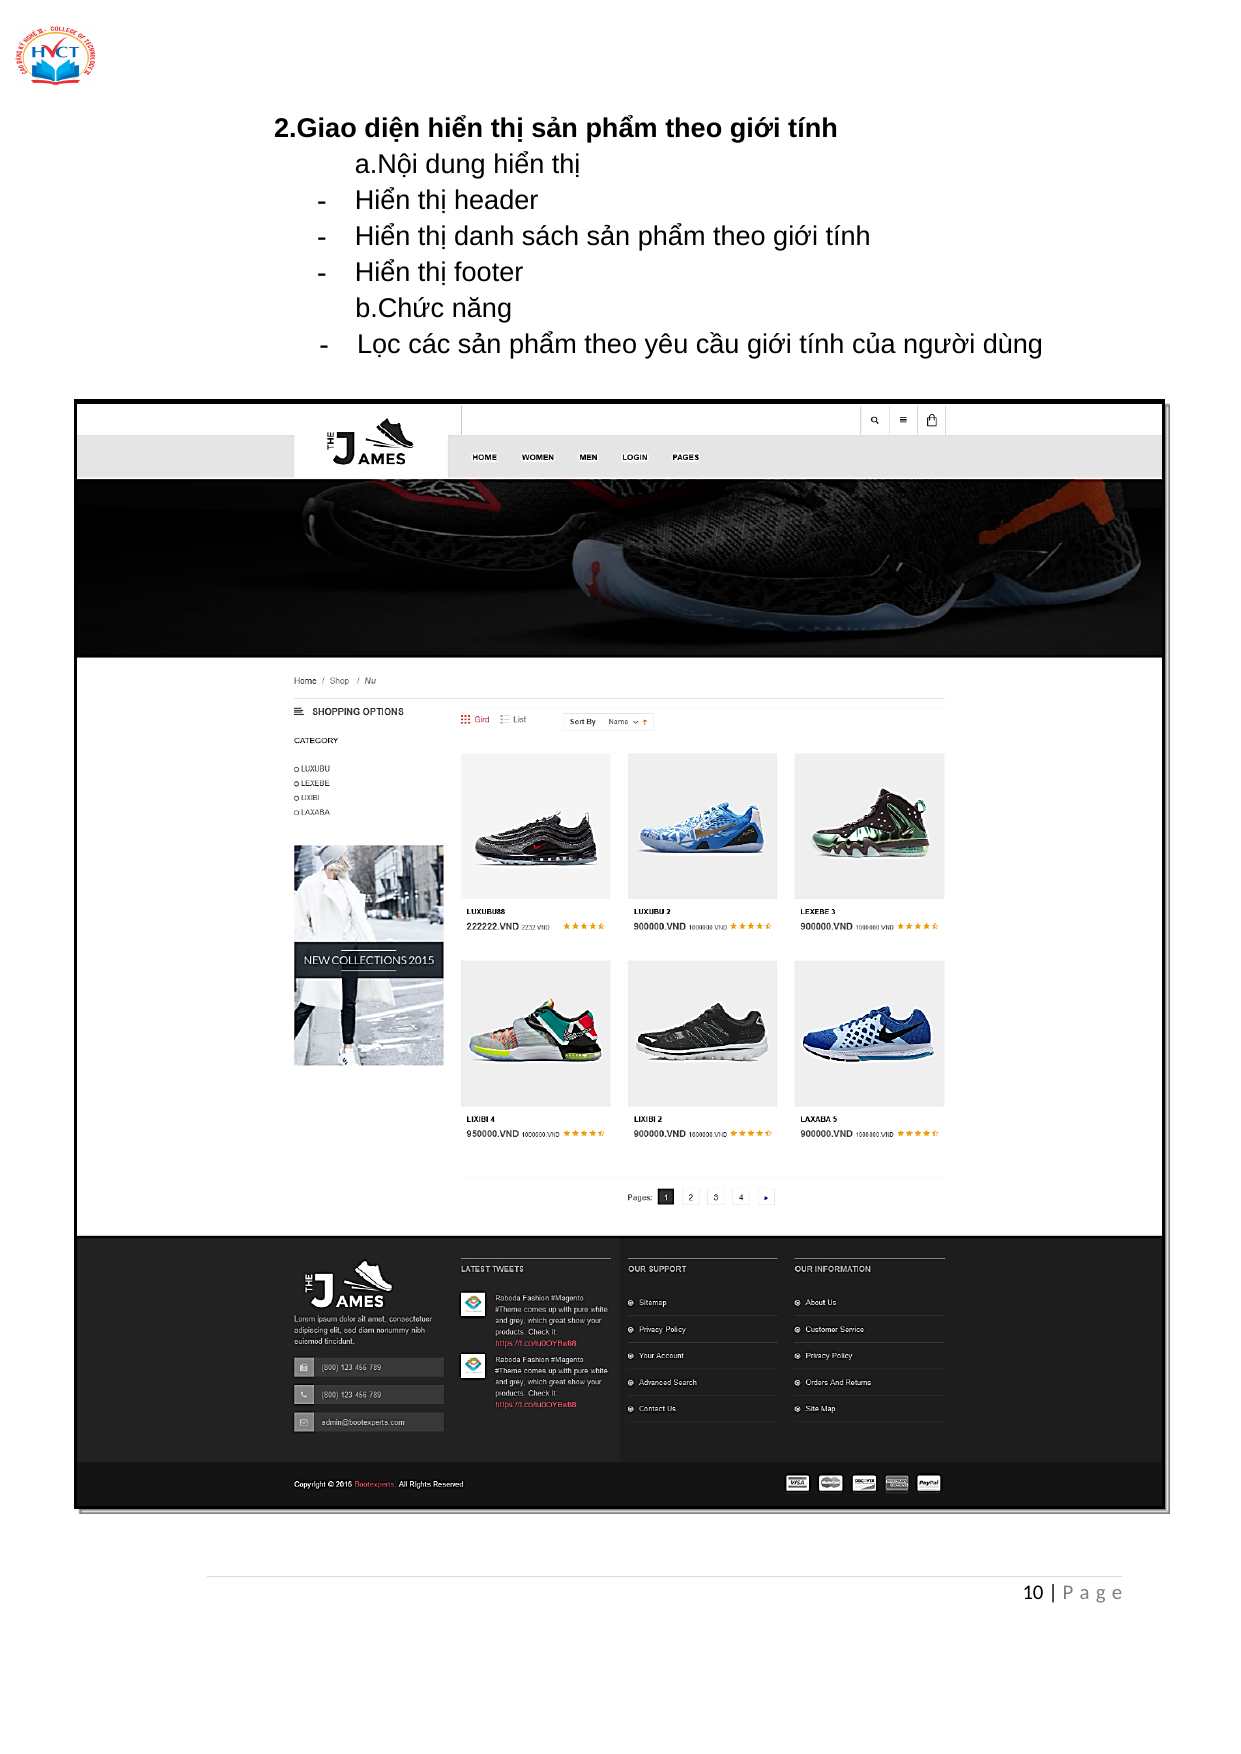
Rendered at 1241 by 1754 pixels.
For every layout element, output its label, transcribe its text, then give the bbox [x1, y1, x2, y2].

list 2.Giao diện hiển thị sản phẩm theo giới tính [274, 112, 1122, 143]
list Hiển thị footer [317, 256, 1122, 287]
picture [14, 25, 96, 88]
list Lọc các sản phẩm theo yêu cầu giới tính của người dùng [319, 328, 1122, 359]
picture [77, 403, 1162, 1506]
list a.Nội dung hiển thị [354, 148, 1122, 179]
list Hiển thị header [317, 184, 1122, 215]
list b.Chức năng [348, 292, 1122, 323]
list Hiển thị danh sách sản phẩm theo giới tính [317, 220, 1122, 251]
